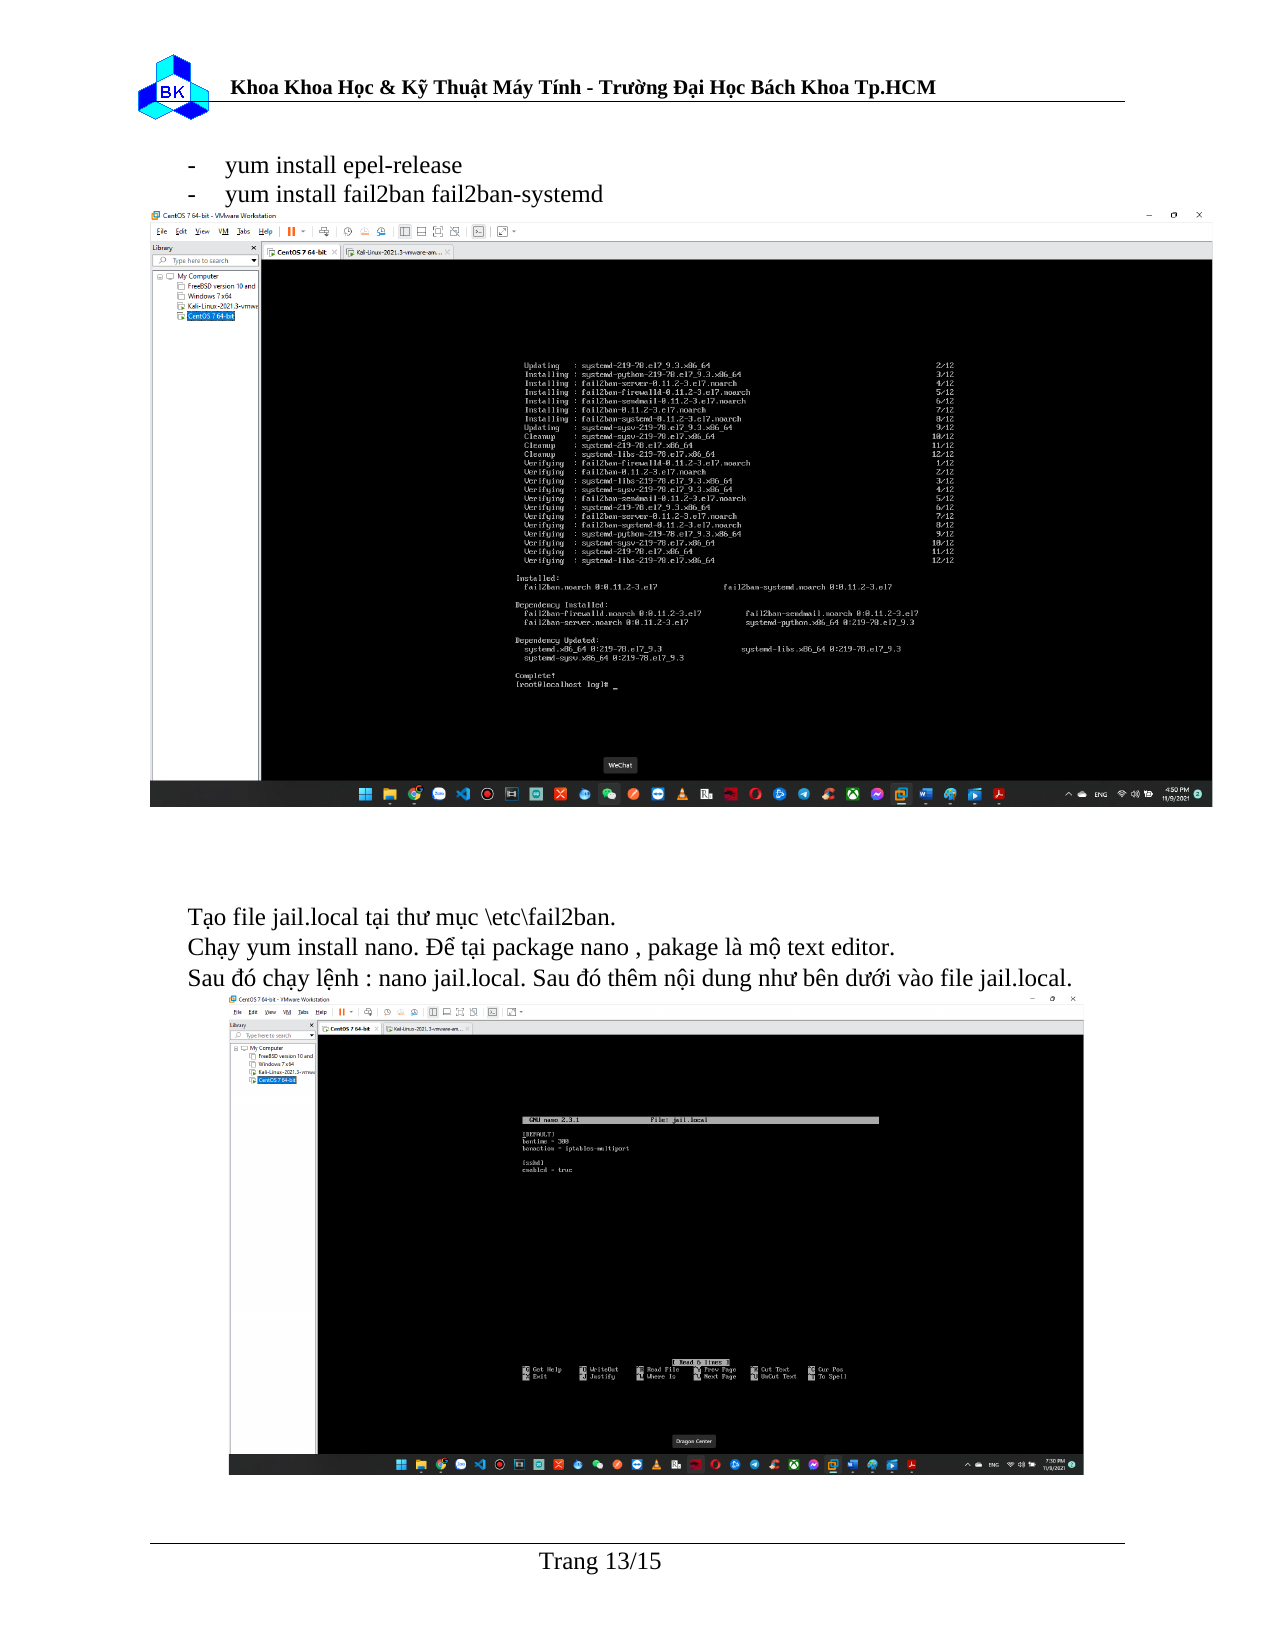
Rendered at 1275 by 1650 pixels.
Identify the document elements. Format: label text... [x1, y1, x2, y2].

text Tạo file jail.local tại thư mục \etc\fail2ban. [187, 902, 1125, 930]
picture [150, 209, 1213, 807]
text Chạy yum install nano. Để tại package nano , pakage là mộ text editor. [187, 932, 1125, 961]
picture [131, 48, 214, 132]
list yum install fail2ban fail2ban-systemd [187, 179, 1125, 207]
text Sau đó chạy lệnh : nano jail.local. Sau đó thêm nội dung như bên dưới vào file jail.local. [187, 963, 1125, 992]
picture [228, 994, 1084, 1475]
list yum install epel-release [187, 150, 1125, 179]
